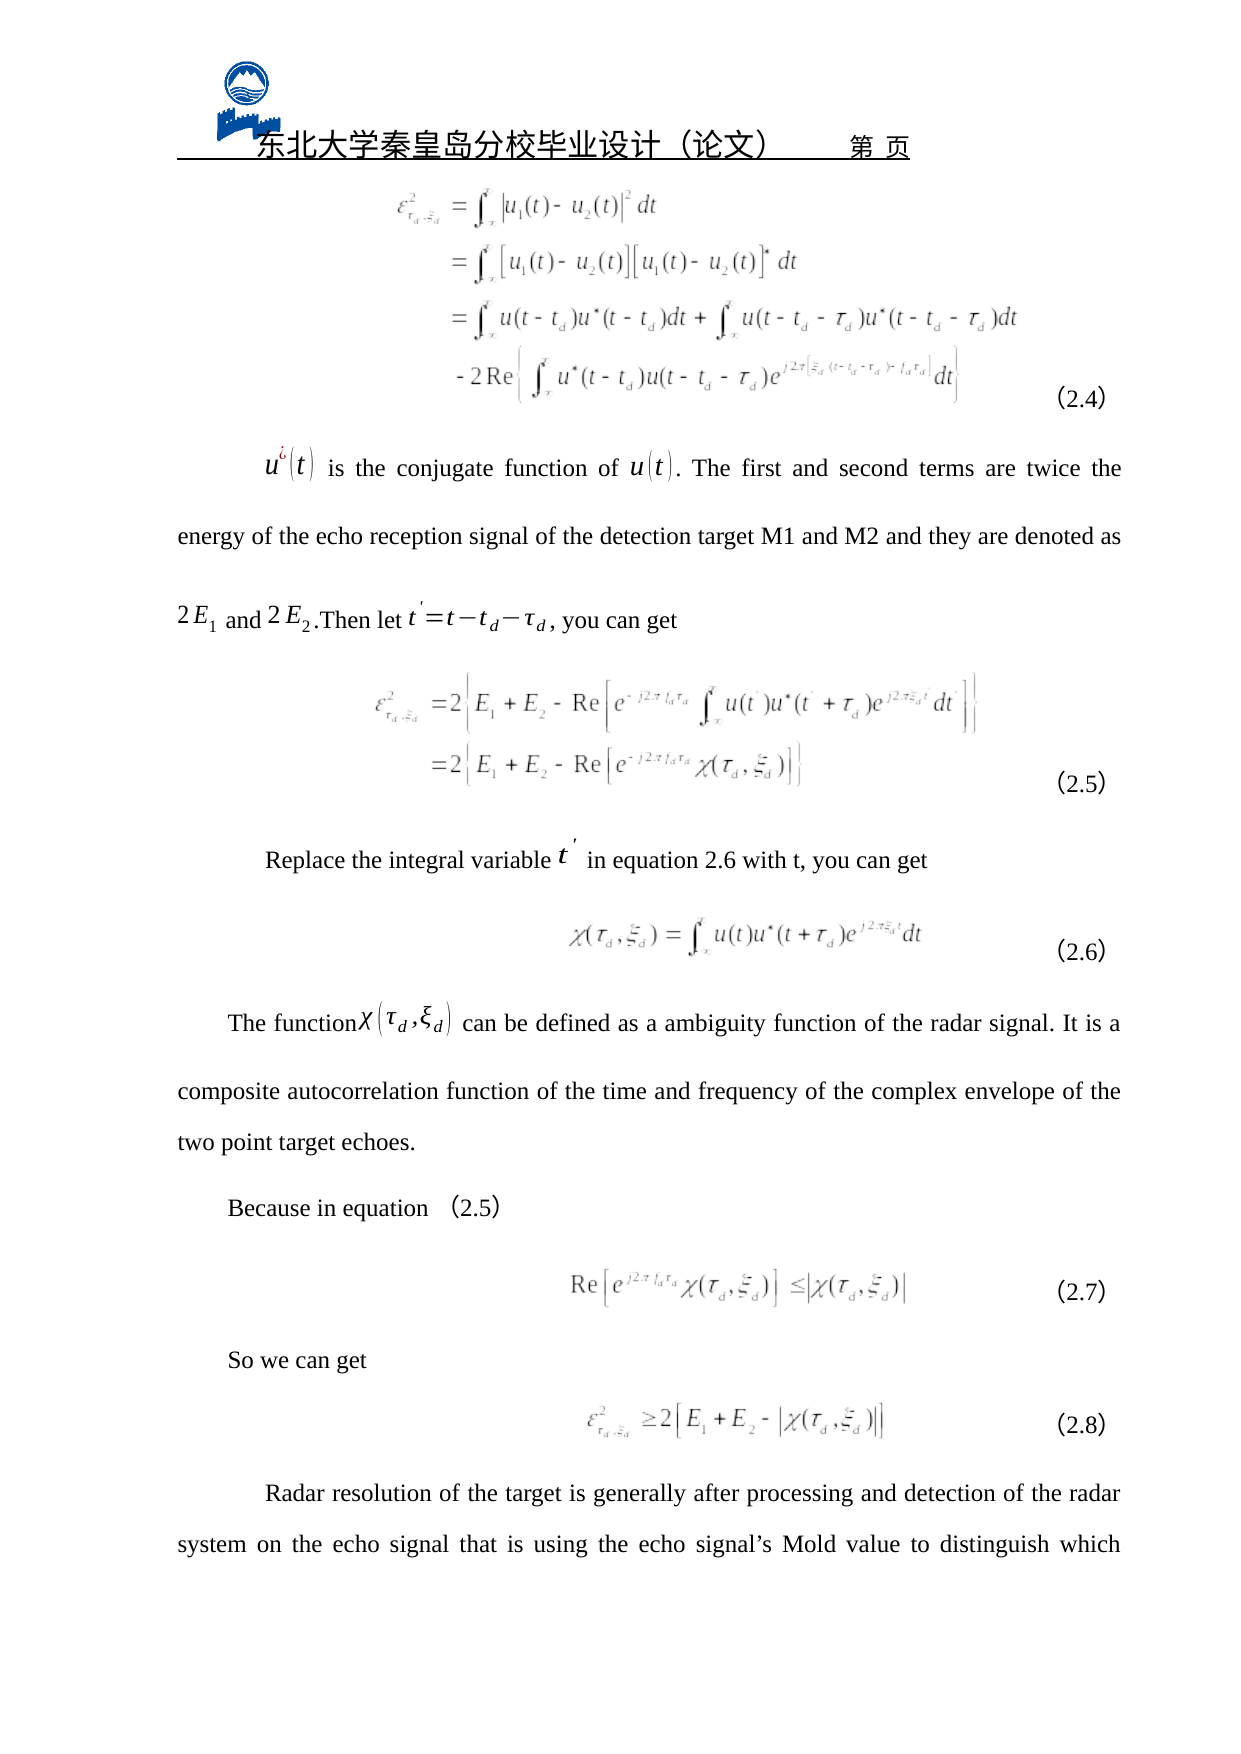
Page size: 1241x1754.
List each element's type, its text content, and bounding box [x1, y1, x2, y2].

text （2.5） [177, 668, 1122, 804]
text is the conjugate function of . The first and second terms are twice the energy of the echo reception signal of the detection target M1 and M2 and they are denoted as and .Then let , you can get [177, 433, 1122, 654]
text Replace the integral variable in equation 2.6 with t, you can get [177, 821, 1122, 889]
text （2.4） [177, 178, 1122, 416]
text （2.6） [177, 903, 1122, 971]
picture [208, 61, 285, 143]
text Because in equation （2.5） [177, 1172, 1122, 1240]
text So we can get [177, 1342, 1122, 1376]
text The function can be defined as a ambiguity function of the radar signal. It is a composite autocorrelation function of the time and frequency of the complex envelope of the two point target echoes. [177, 988, 1122, 1158]
text （2.8） [177, 1391, 1122, 1458]
text （2.7） [177, 1257, 1122, 1325]
